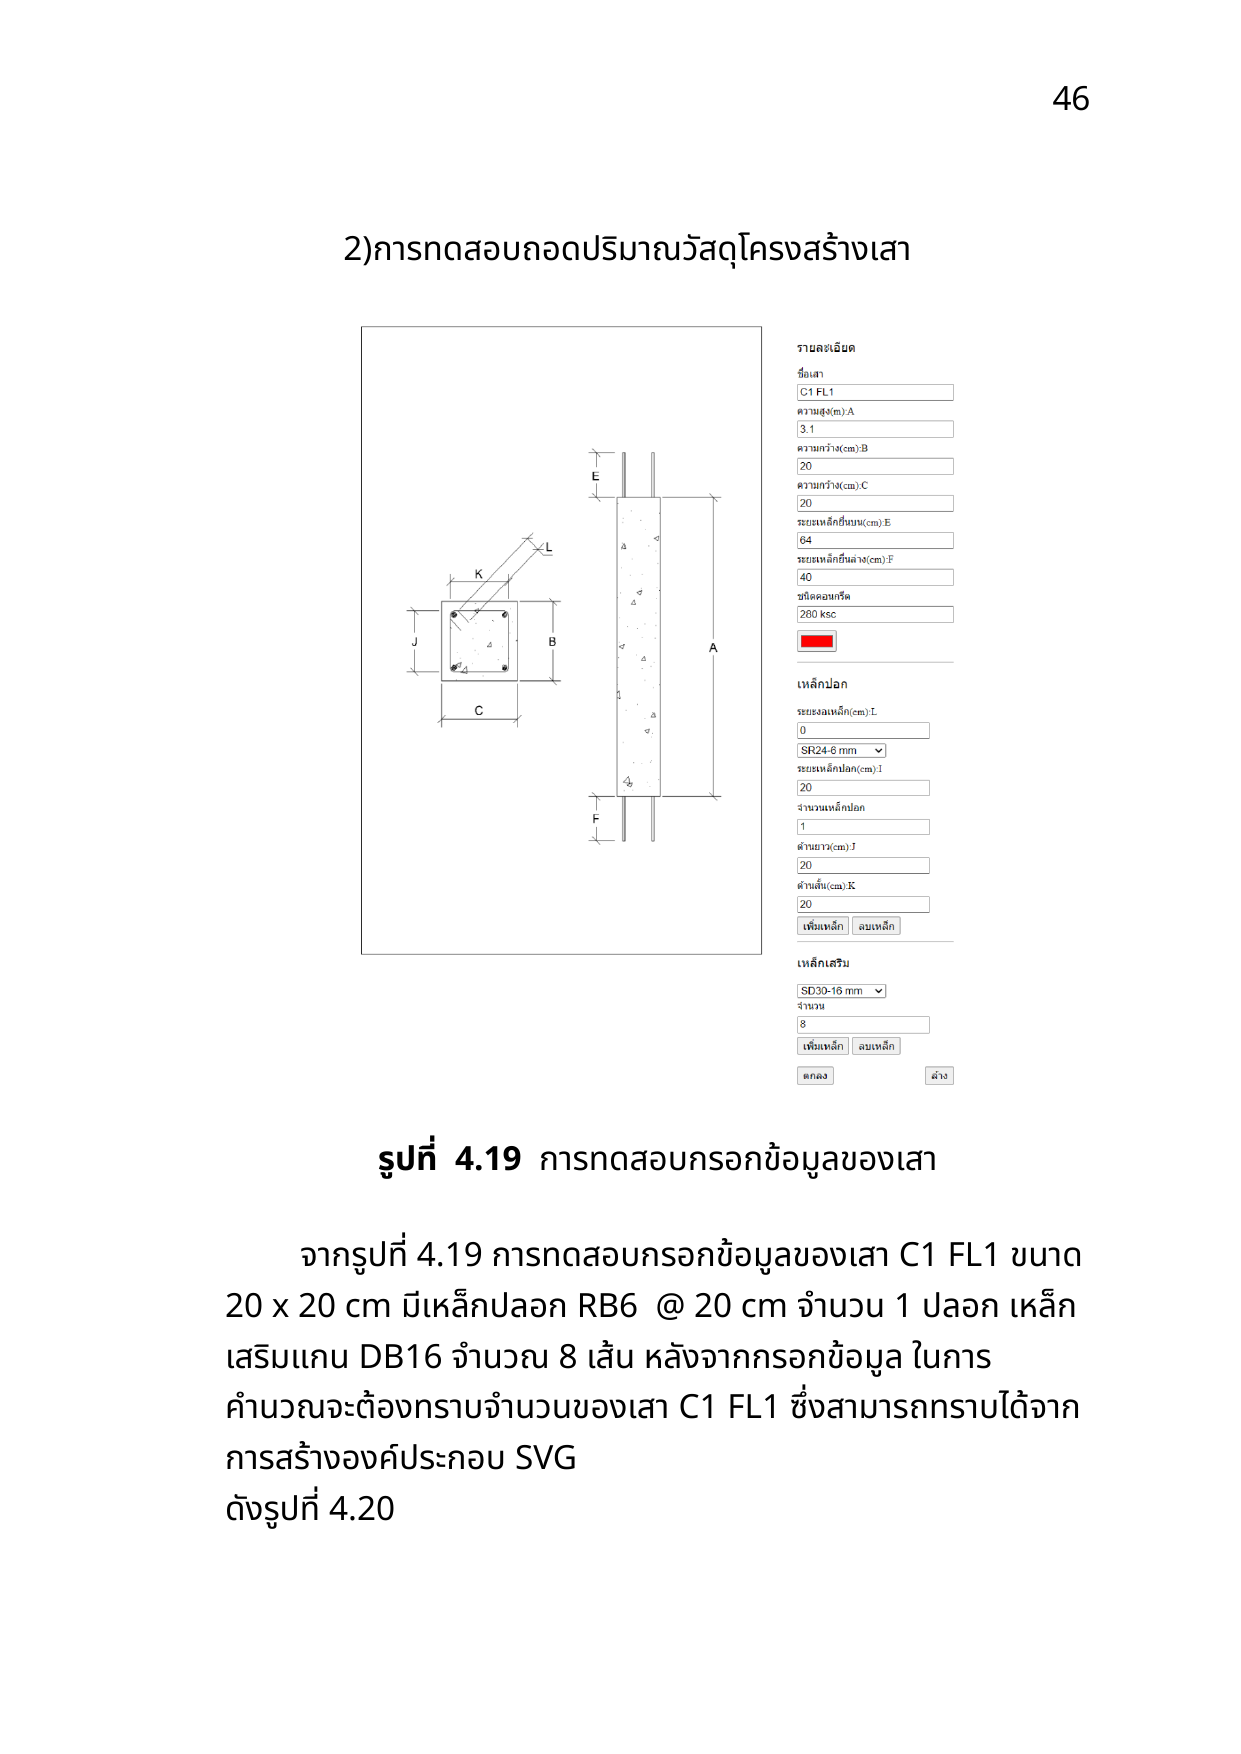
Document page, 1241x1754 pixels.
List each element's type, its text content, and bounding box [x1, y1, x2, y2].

picture [349, 321, 966, 1090]
text จากรูปที่ 4.19 การทดสอบกรอกข้อมูลของเสา C1 FL1 ขนาด 20 x 20 cm มีเหล็กปลอก RB6 @ 20 cm จำนวน 1 ปลอก เหล็กเสริมแกน DB16 จำนวณ 8 เส้น หลังจากกรอกข้อมูล ในการคำนวณจะต้องทราบจำนวนของเสา C1 FL1 ซึ่งสามารถทราบได้จากการสร้างองค์ประกอบ SVG ดังรูปที่ 4.20 [225, 1231, 1090, 1535]
text 2) การทดสอบถอดปริมาณวัสดุโครงสร้างเสา [225, 225, 1090, 276]
text รูปที่ 4.19 การทดสอบกรอกข้อมูลของเสา [225, 1135, 1090, 1186]
